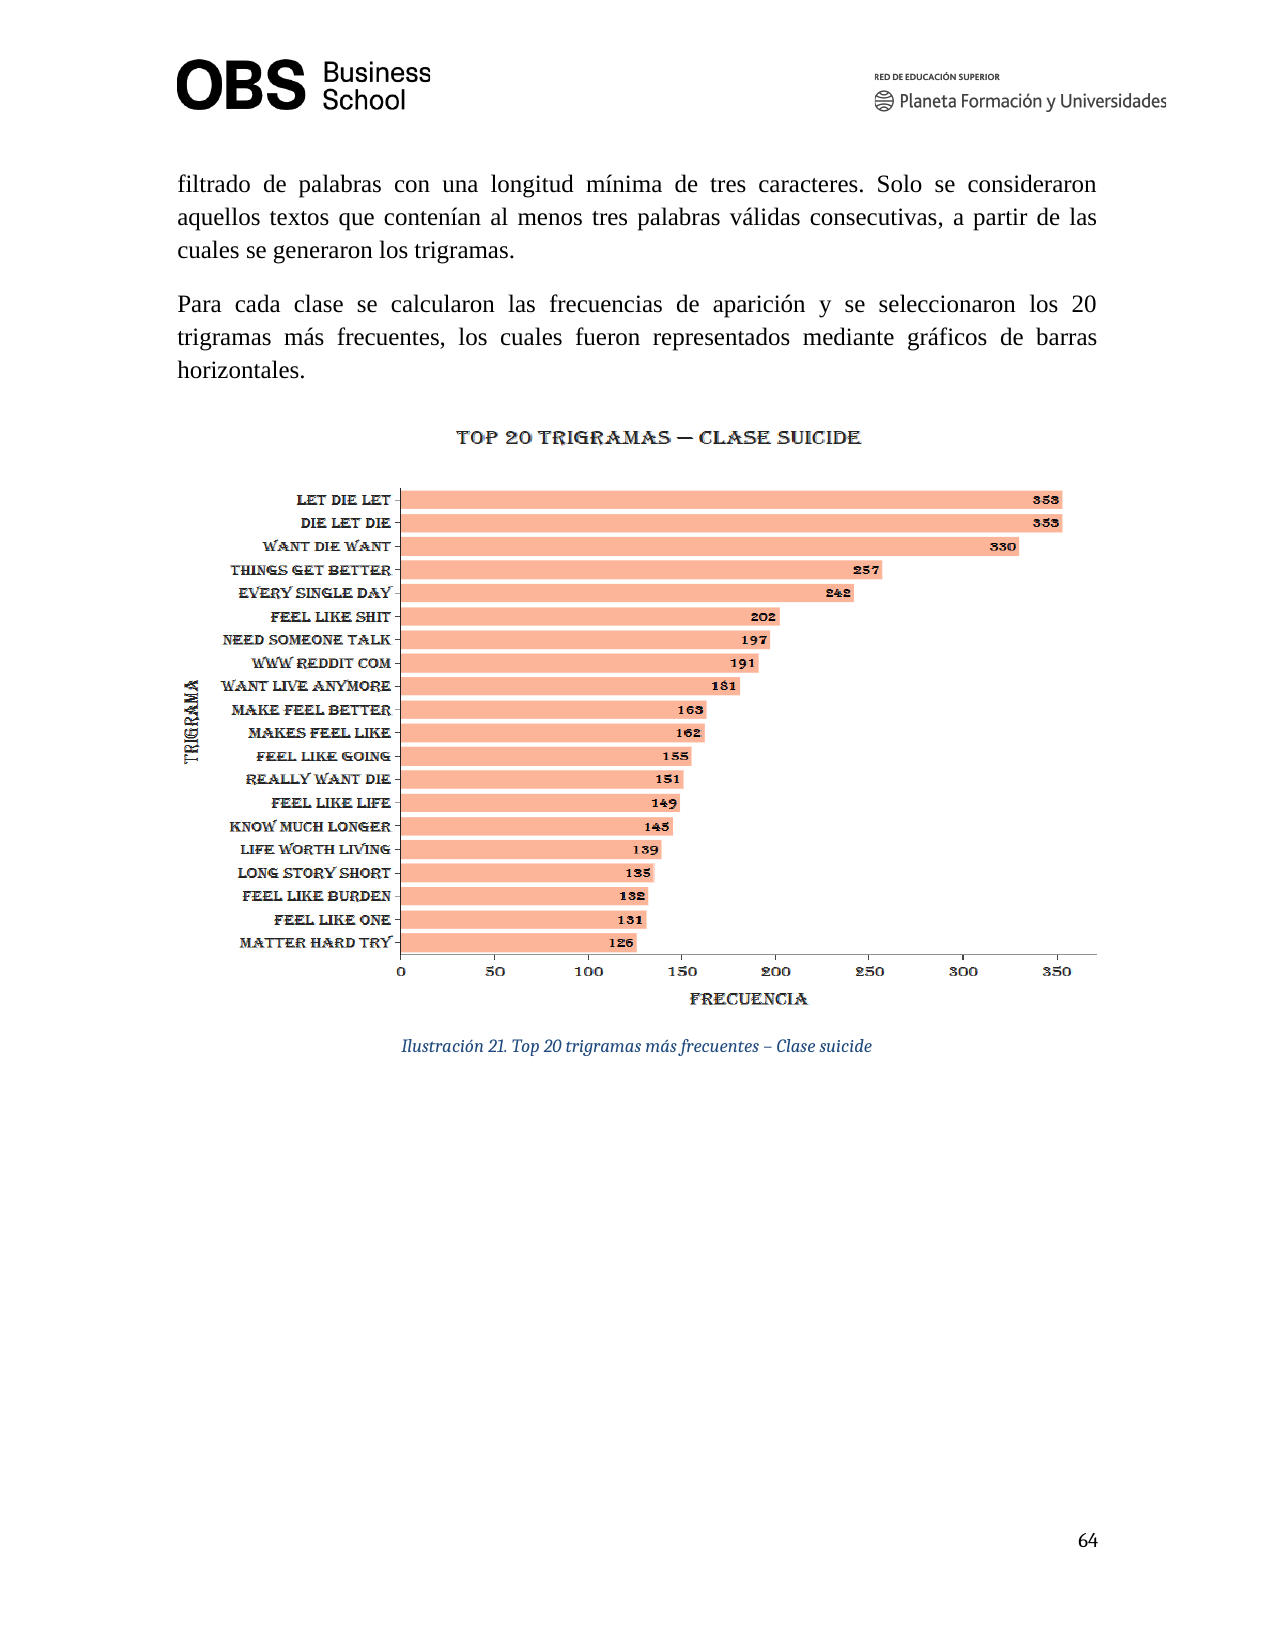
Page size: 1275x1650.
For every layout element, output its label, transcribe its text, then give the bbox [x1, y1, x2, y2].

picture [177, 59, 431, 110]
text Para cada clase se calcularon las frecuencias de aparición y se seleccionaron los 20 trigramas más frecuentes, los cuales fueron representados mediante gráficos de barras horizontales. [177, 289, 1098, 384]
picture [874, 72, 1167, 112]
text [177, 169, 1098, 264]
text Ilustración 21. Top 20 trigramas más frecuentes – Clase suicide [177, 1036, 1098, 1057]
picture [177, 421, 1103, 1012]
